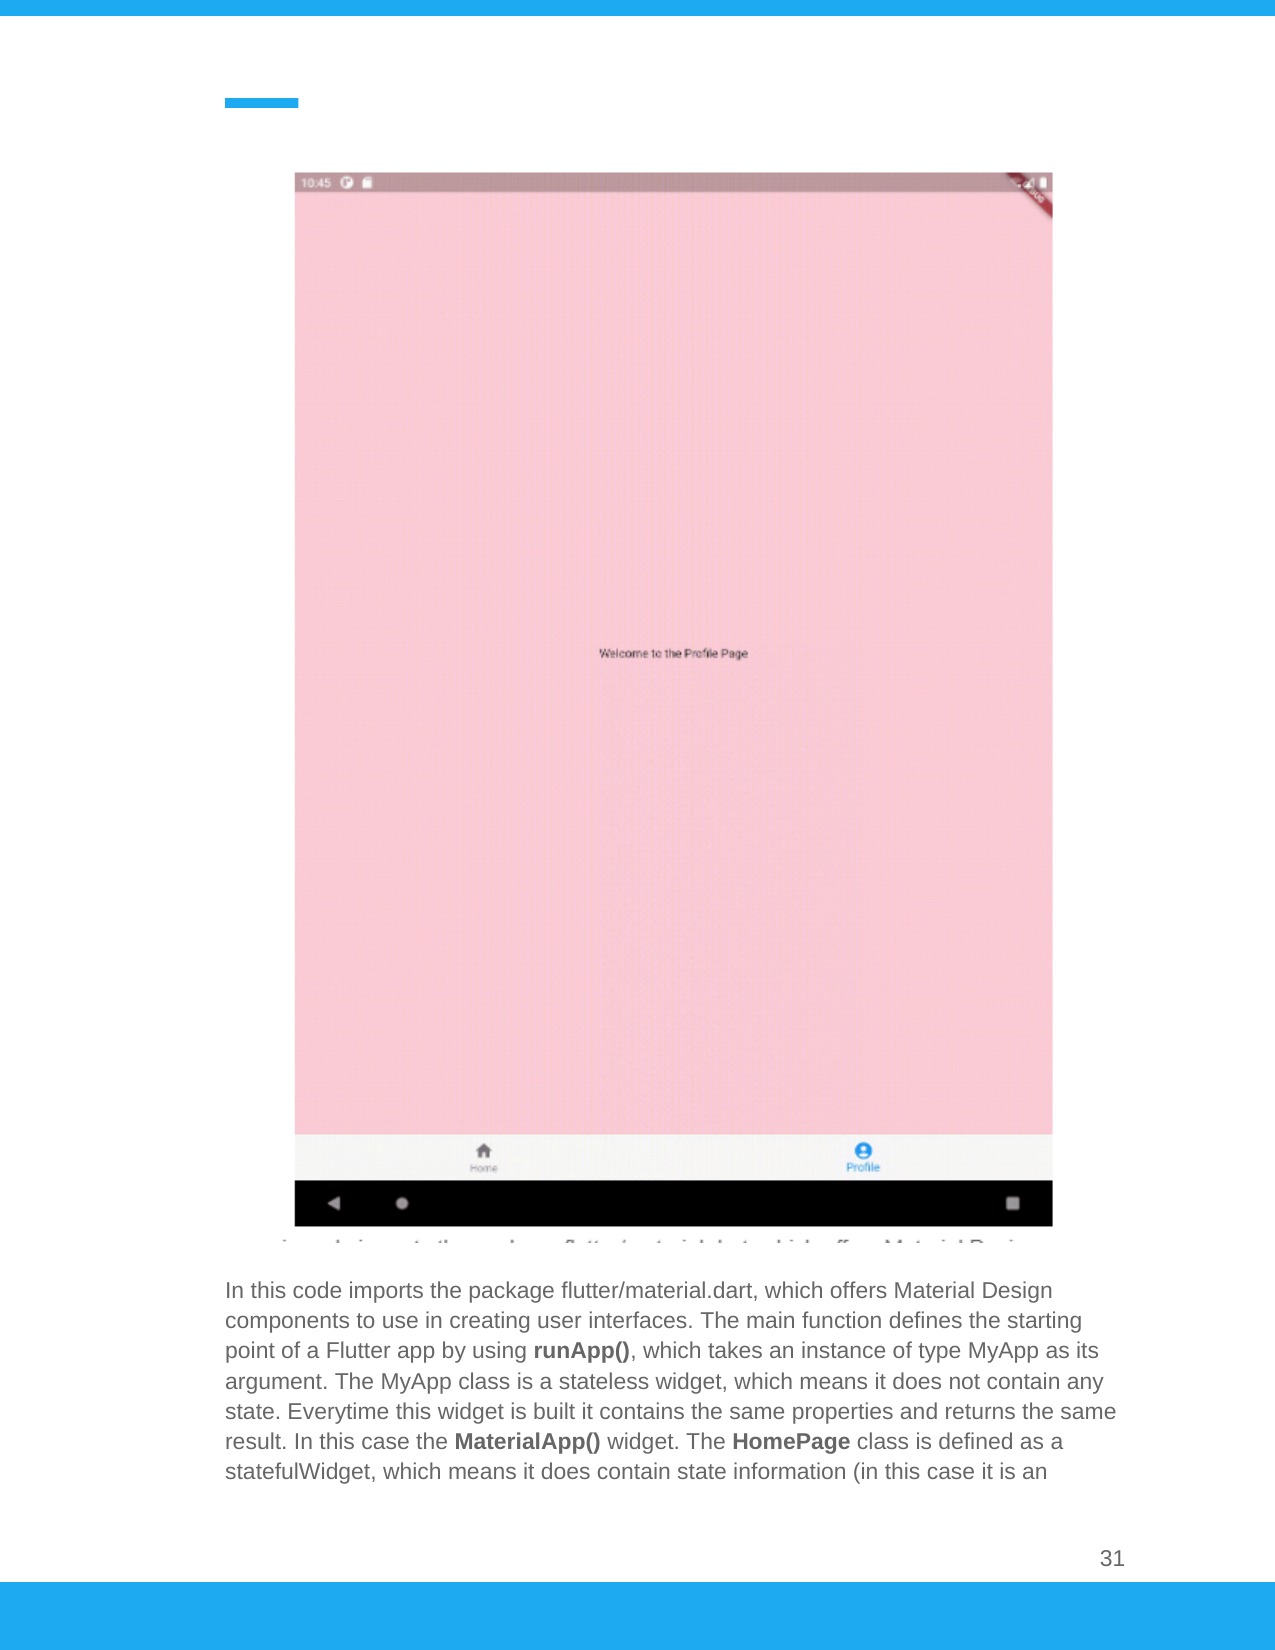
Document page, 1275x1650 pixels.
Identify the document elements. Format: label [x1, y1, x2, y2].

picture [282, 150, 1068, 1243]
picture [0, 1582, 1275, 1650]
picture [225, 98, 299, 108]
picture [0, 0, 1275, 16]
text [225, 1277, 1125, 1485]
